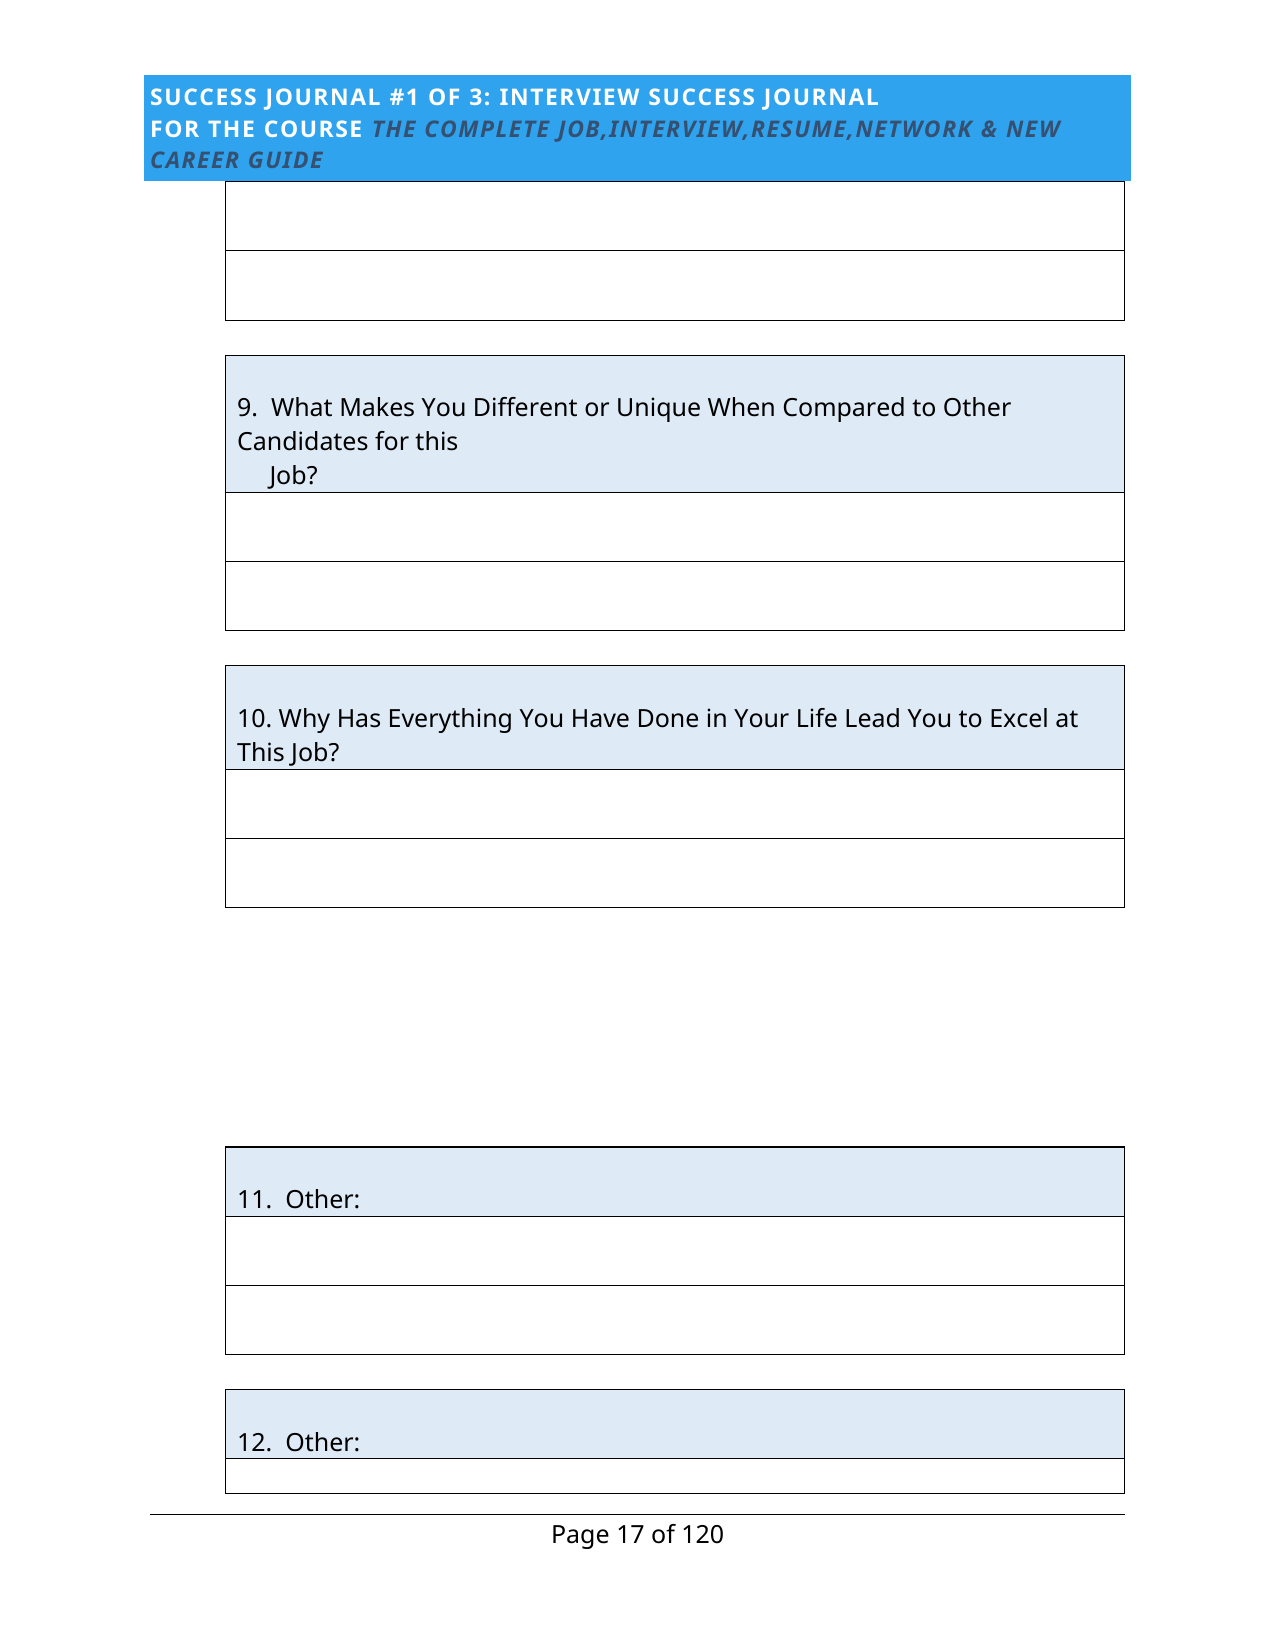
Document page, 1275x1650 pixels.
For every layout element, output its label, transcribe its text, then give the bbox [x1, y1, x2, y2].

table_cell [226, 182, 1124, 250]
table_cell [226, 770, 1124, 838]
table_header 10. Why Has Everything You Have Done in Your Life Lead You to Excel at This Job? [226, 666, 1124, 769]
table_cell [226, 562, 1124, 630]
table_cell [226, 1217, 1124, 1285]
table_cell [226, 493, 1124, 561]
table_header 9. What Makes You Different or Unique When Compared to Other Candidates for this Job? [226, 356, 1124, 492]
table_cell [226, 251, 1124, 319]
table_header 12. Other: [226, 1390, 1124, 1458]
table_cell [226, 1459, 1124, 1493]
table_cell [226, 839, 1124, 907]
table_cell [226, 1286, 1124, 1354]
table_header 11. Other: [226, 1148, 1124, 1216]
